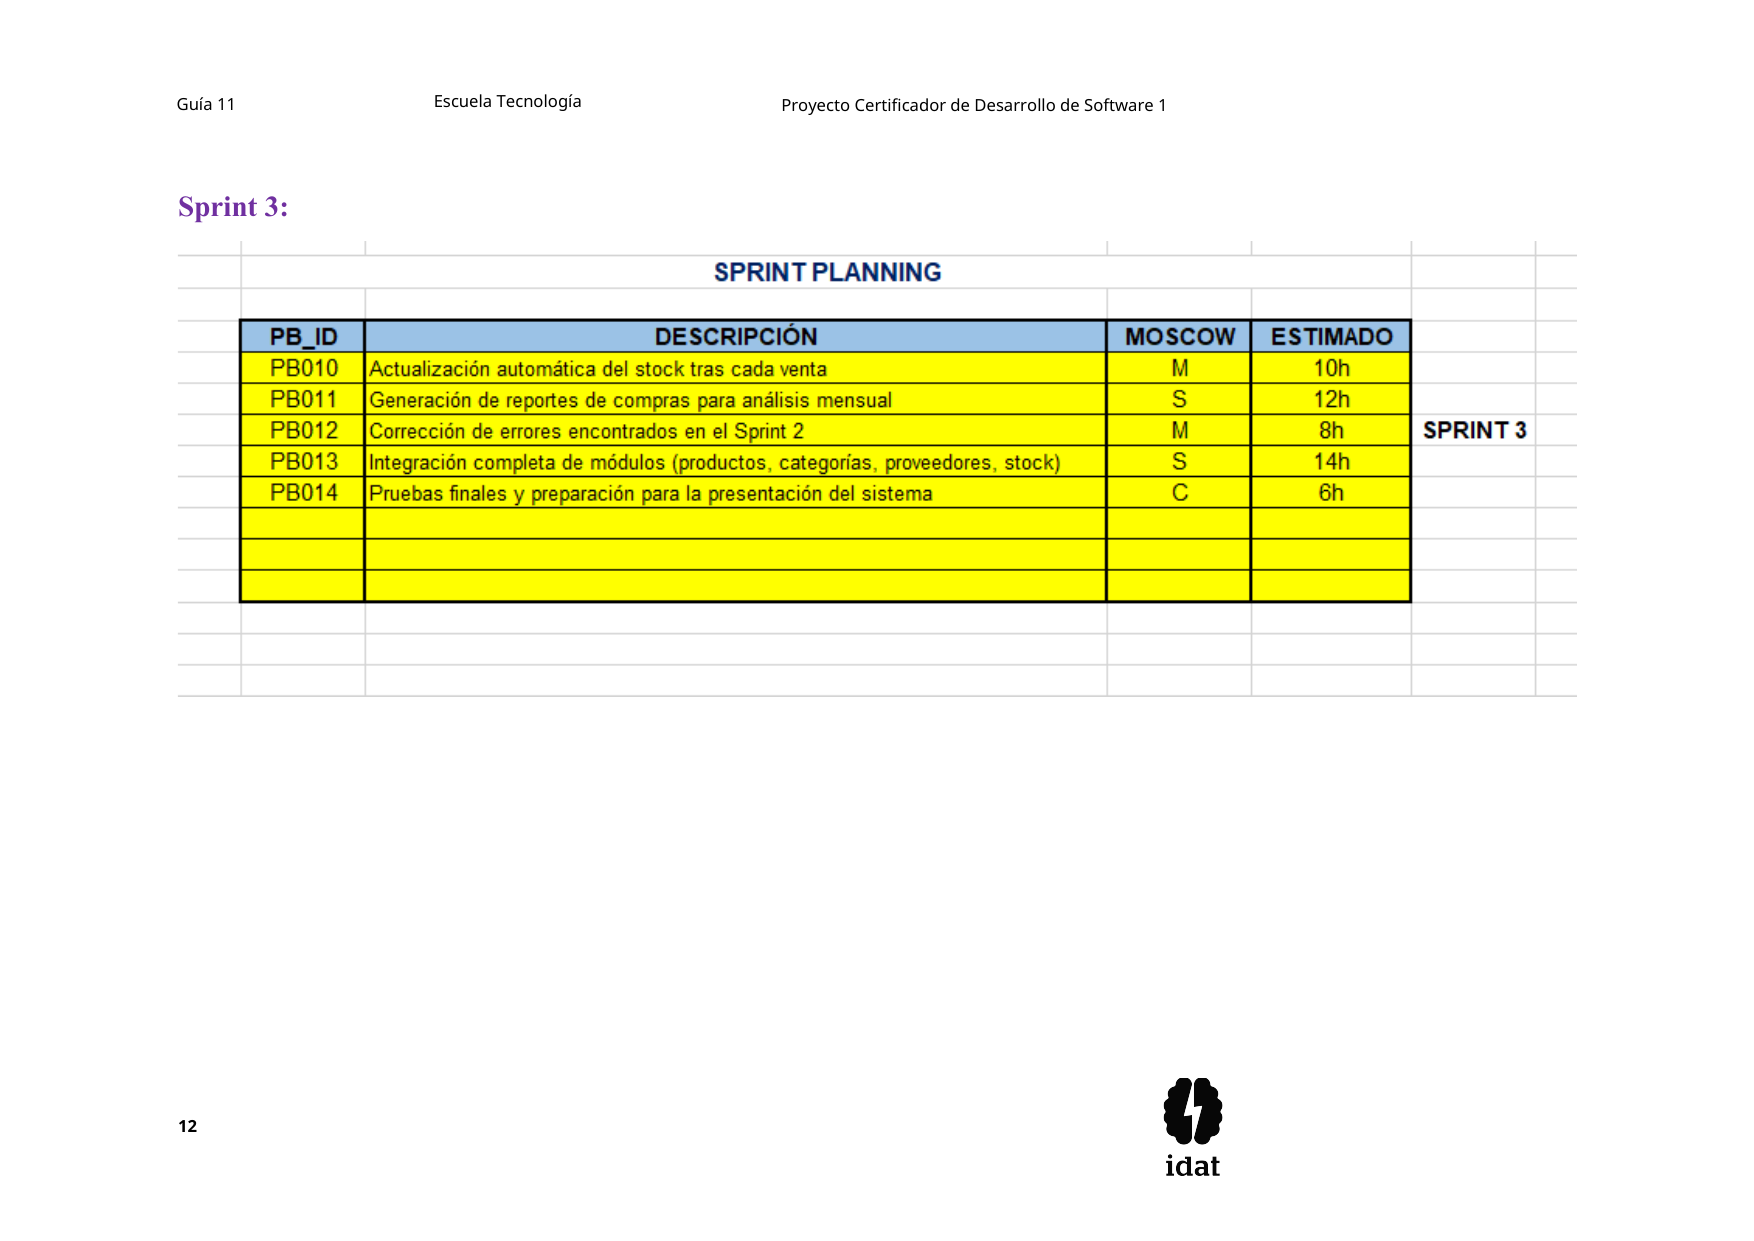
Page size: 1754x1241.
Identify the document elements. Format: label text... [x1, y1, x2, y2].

picture [1163, 1078, 1223, 1176]
picture [177, 241, 1577, 697]
text Sprint 3: [178, 189, 1577, 222]
